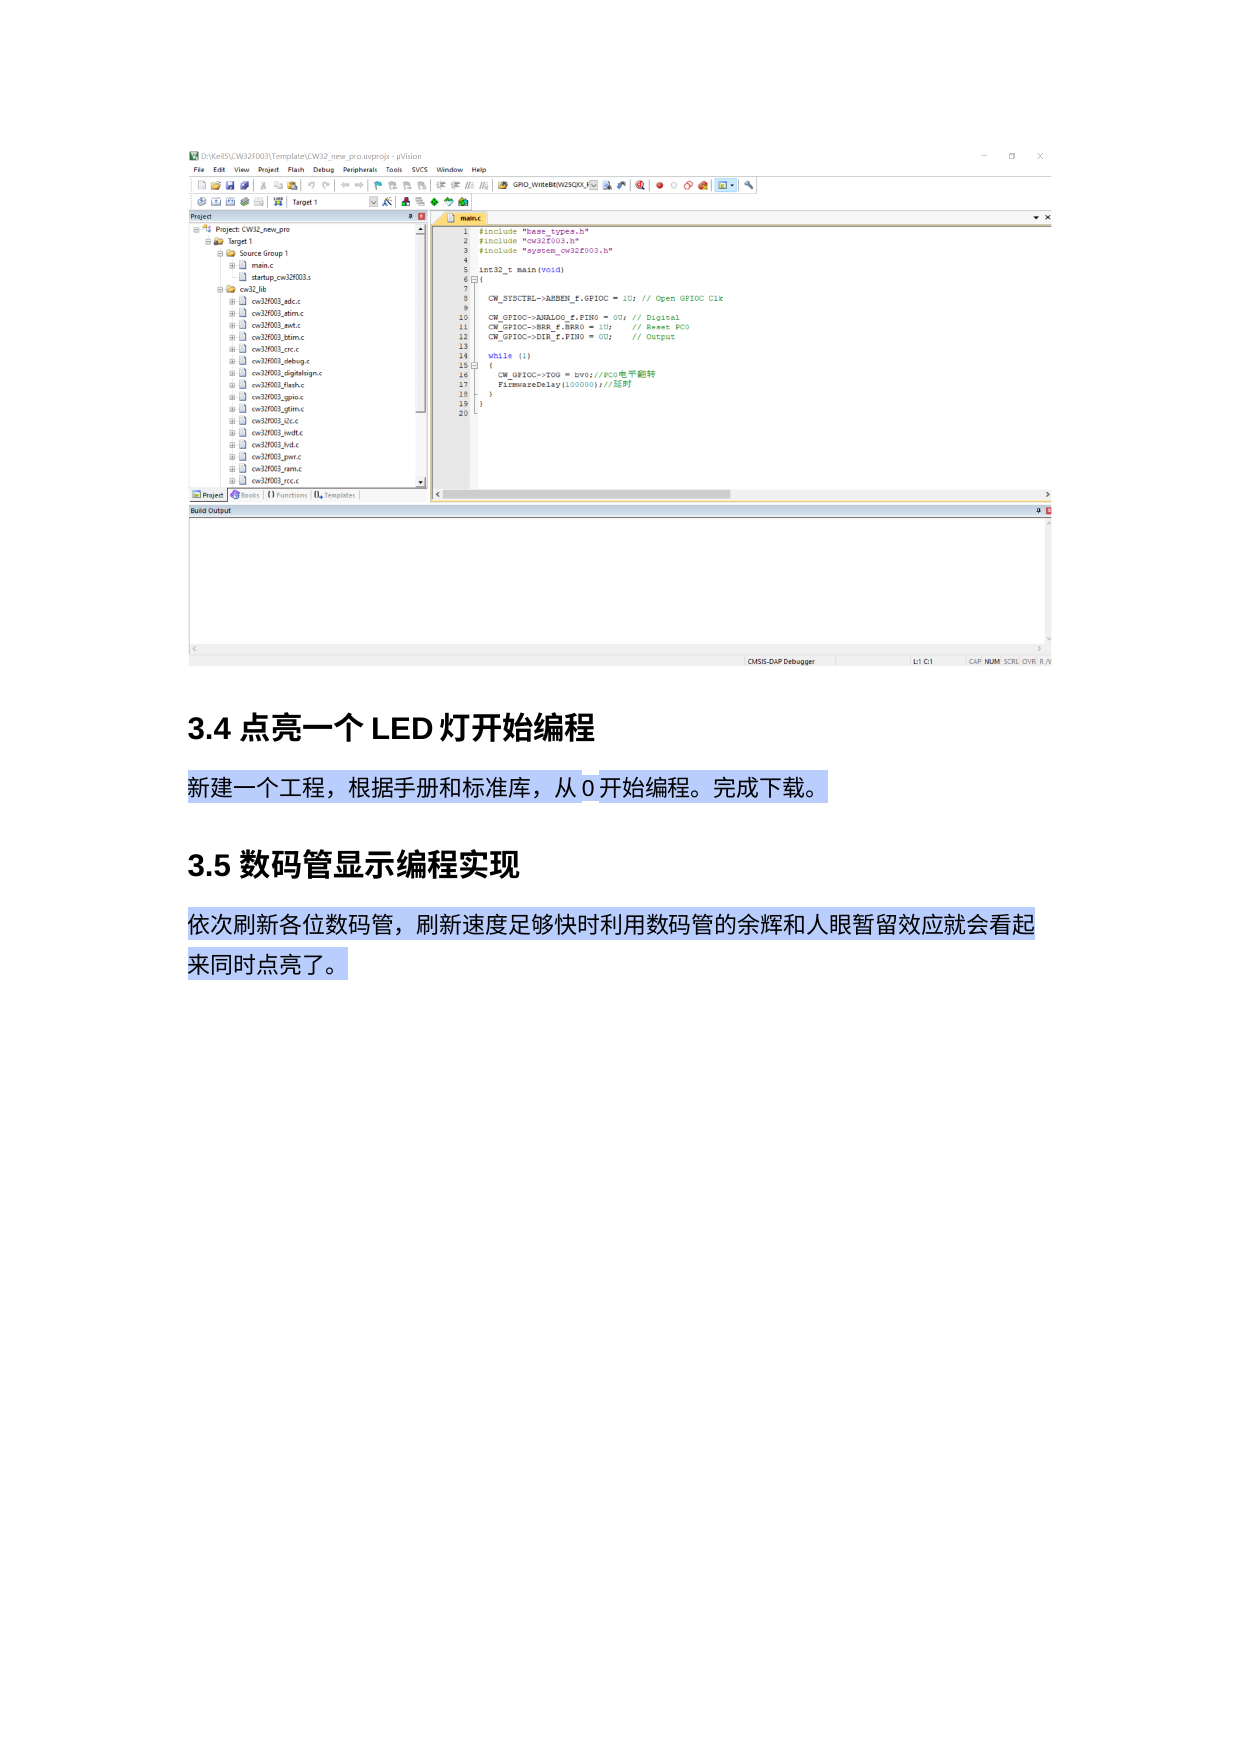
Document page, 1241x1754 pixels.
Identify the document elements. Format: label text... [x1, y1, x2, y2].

picture [188, 150, 1052, 666]
text 3.5 数码管显示编程实现 [187, 841, 1053, 886]
text 新建一个工程，根据手册和标准库，从0开始编程。完成下载。 [187, 769, 1053, 803]
text 3.4 点亮一个LED灯开始编程 [187, 703, 1053, 748]
text 依次刷新各位数码管，刷新速度足够快时利用数码管的余辉和人眼暂留效应就会看起来同时点亮了。 [187, 907, 1053, 980]
